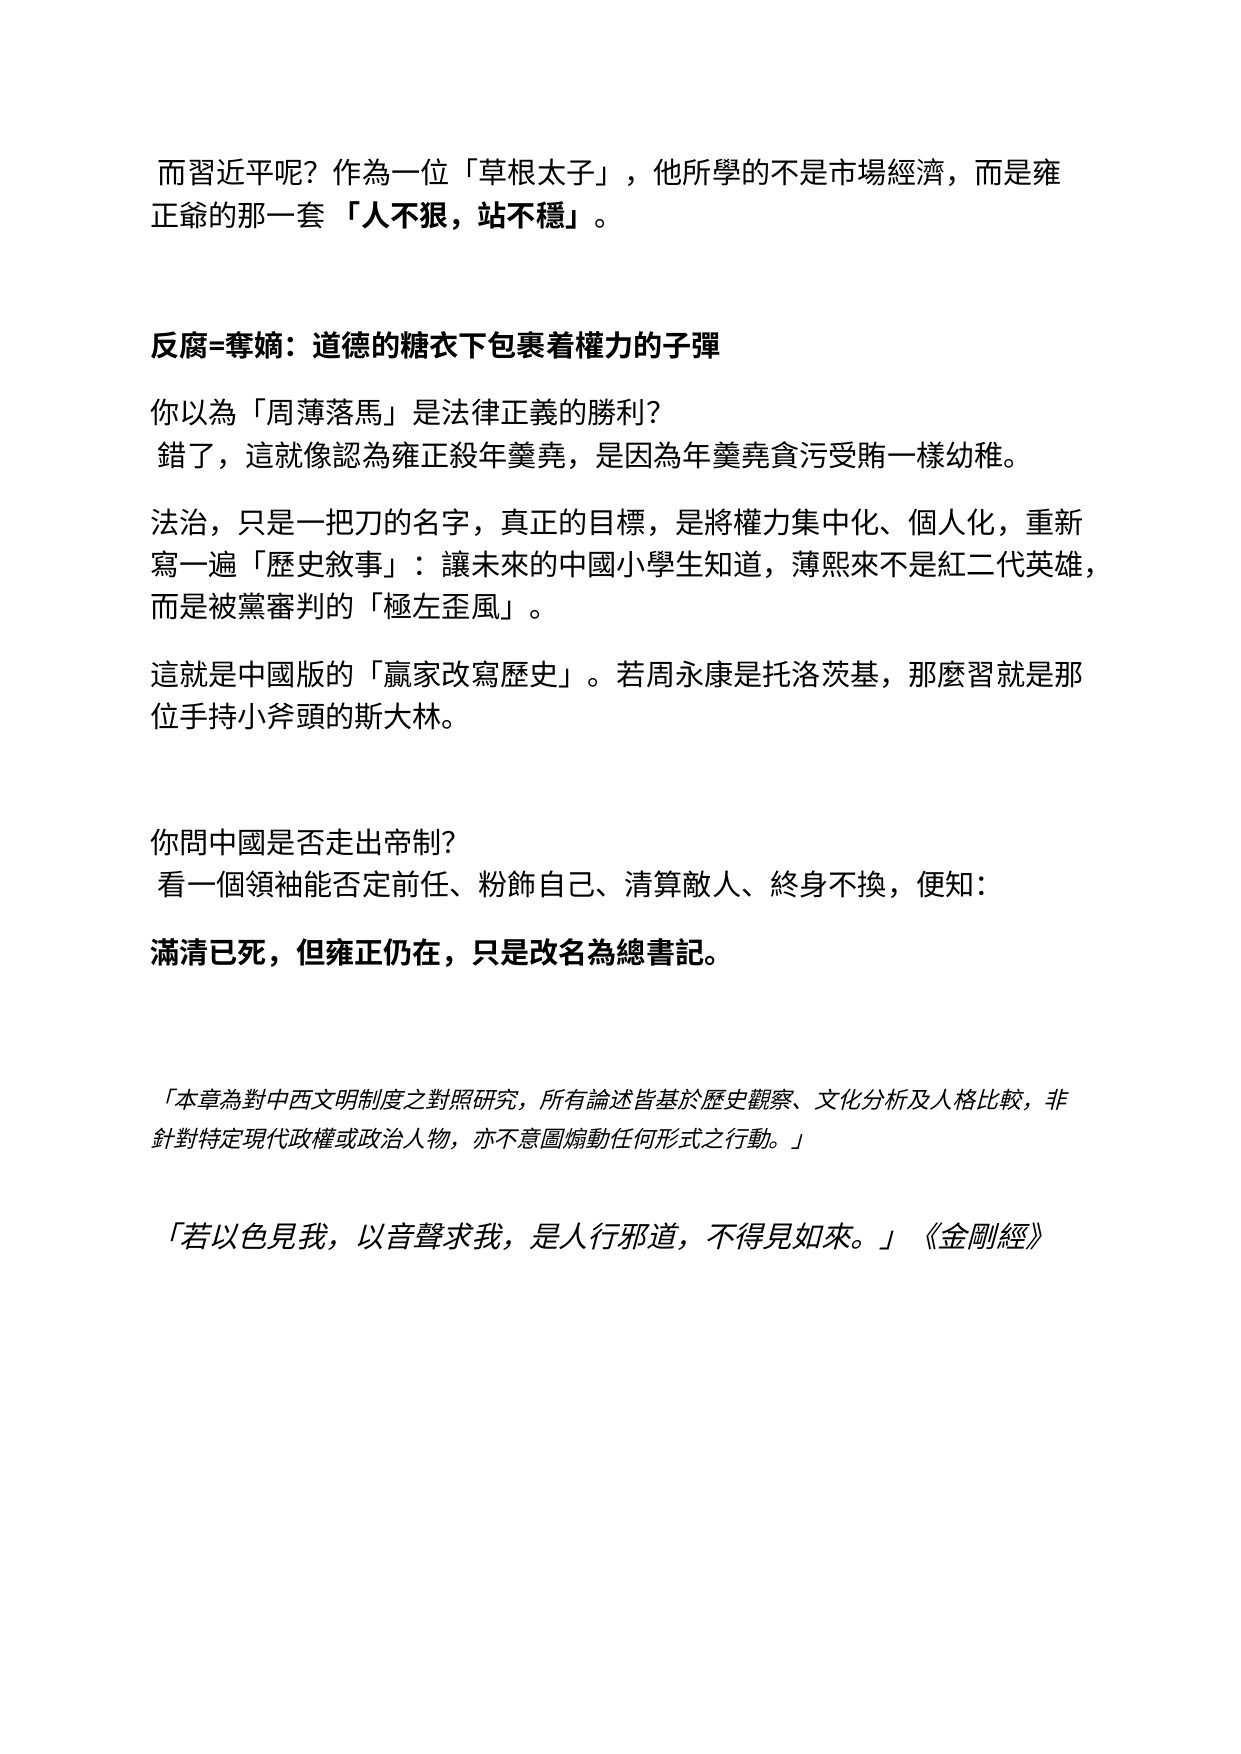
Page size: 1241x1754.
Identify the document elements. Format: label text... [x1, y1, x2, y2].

subtitle 反腐=奪嫡：道德的糖衣下包裹着權力的子彈 [150, 322, 1090, 365]
text 這就是中國版的「贏家改寫歷史」。若周永康是托洛茨基，那麼習就是那位手持小斧頭的斯大林。 [150, 651, 1090, 736]
text 你問中國是否走出帝制？ 看一個領袖能否定前任、粉飾自己、清算敵人、終身不換，便知： [150, 819, 1090, 904]
text 「本章為對中西文明制度之對照研究，所有論述皆基於歷史觀察、文化分析及人格比較，非針對特定現代政權或政治人物，亦不意圖煽動任何形式之行動。」 [150, 1082, 1090, 1154]
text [150, 150, 1090, 235]
text 滿清已死，但雍正仍在，只是改名為總書記。 [150, 929, 1090, 971]
subtitle 「若以色見我，以音聲求我，是人行邪道，不得見如來。」《金剛經》 [150, 1214, 1090, 1256]
text 你以為「周薄落馬」是法律正義的勝利？ 錯了，這就像認為雍正殺年羹堯，是因為年羹堯貪污受賄一樣幼稚。 [150, 390, 1090, 474]
text 法治，只是一把刀的名字，真正的目標，是將權力集中化、個人化，重新寫一遍「歷史敘事」：讓未來的中國小學生知道，薄熙來不是紅二代英雄，而是被黨審判的「極左歪風」。 [150, 499, 1090, 626]
